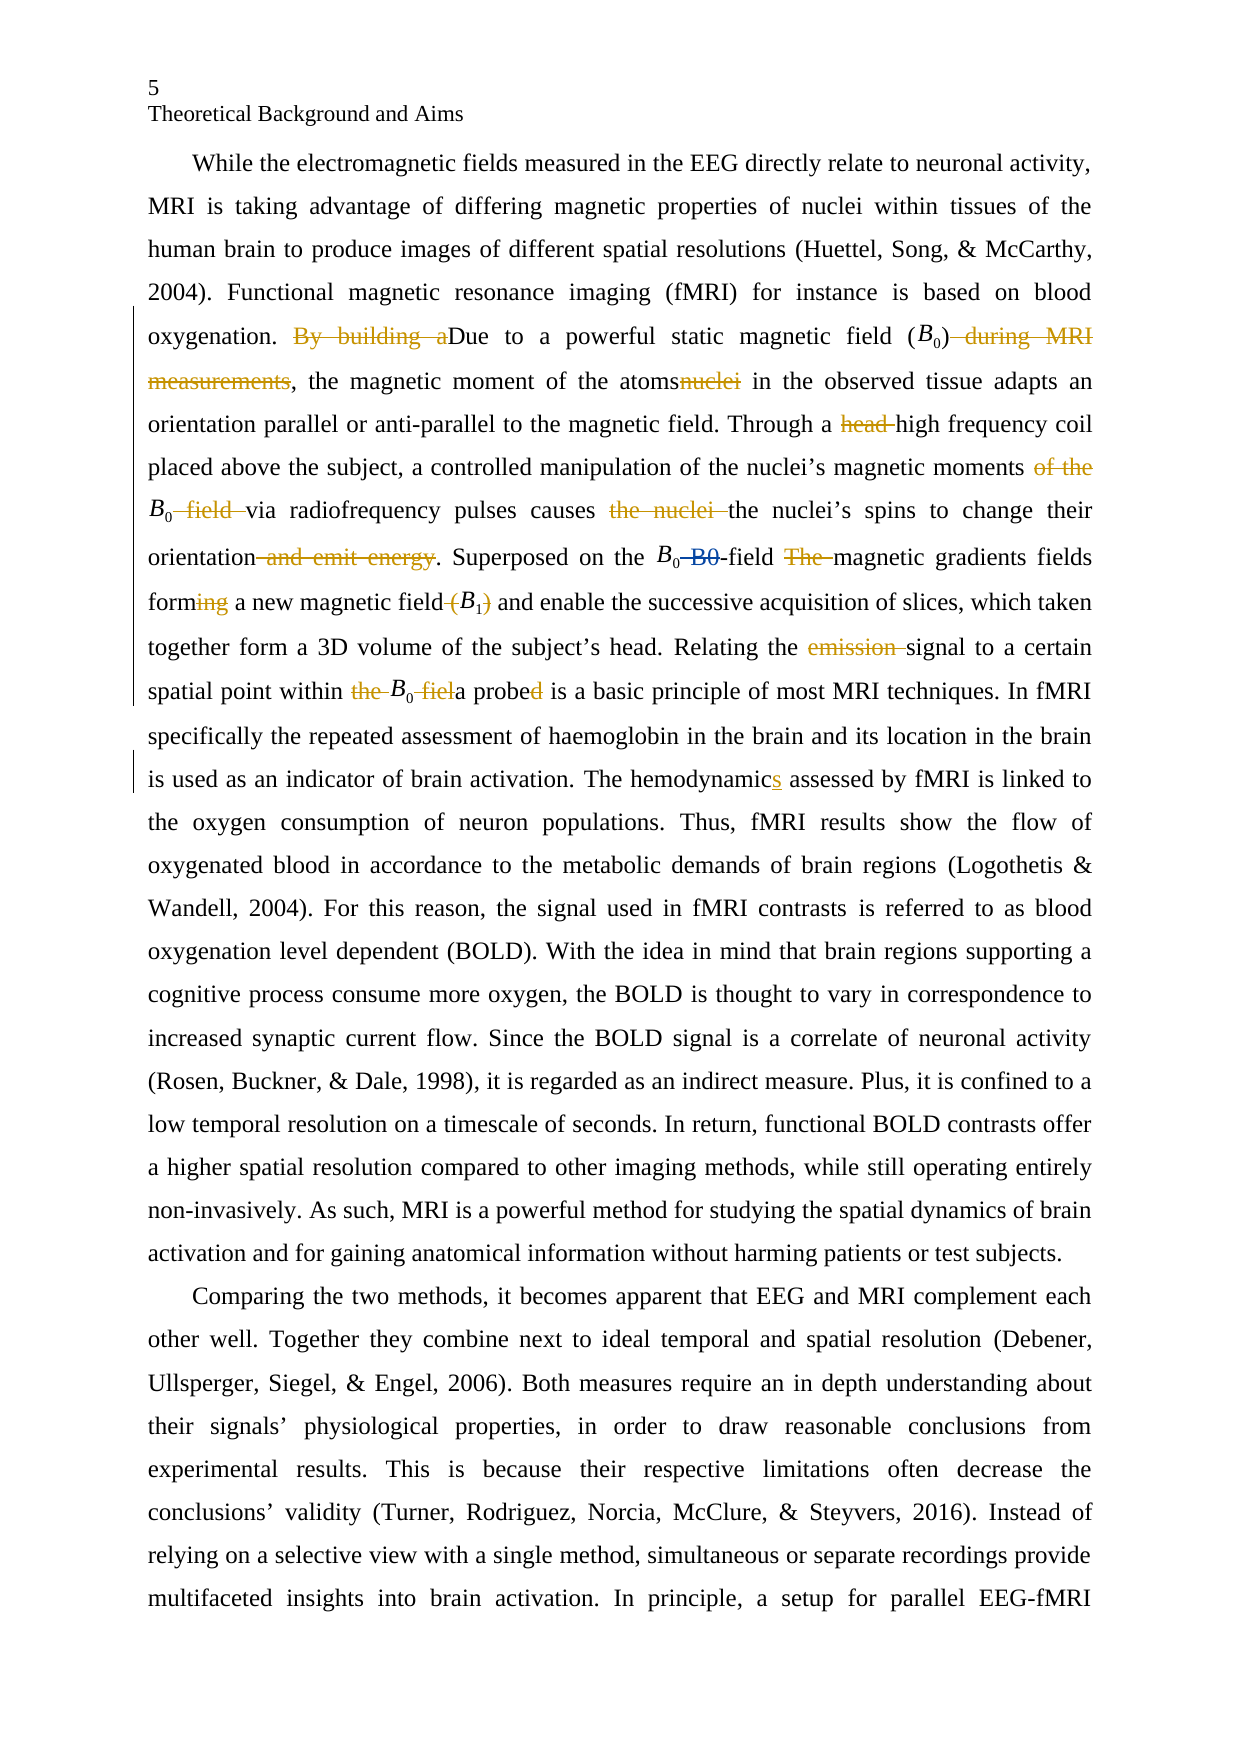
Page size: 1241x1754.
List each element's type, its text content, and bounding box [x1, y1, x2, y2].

text While the electromagnetic fields measured in the EEG directly relate to neuronal activity, MRI is taking advantage of differing magnetic properties of nuclei within tissues of the human brain to produce images of different spatial resolutions (Huettel, Song, & McCarthy, 2004). Functional magnetic resonance imaging (fMRI) for instance is based on blood oxygenation. Due to a powerful static magnetic field (), the magnetic moment of the atoms in the observed tissue adapts an orientation parallel or anti-parallel to the magnetic field. Through a high frequency coil placed above the subject, a controlled manipulation of the nuclei’s magnetic moments via radiofrequency pulses causes the nuclei’s spins to change their orientation. Superposed on the -field magnetic gradients fields form a new magnetic field and enable the successive acquisition of slices, which taken together form a 3D volume of the subject’s head. Relating the signal to a certain spatial point within a probe is a basic principle of most MRI techniques. In fMRI specifically the repeated assessment of haemoglobin in the brain and its location in the brain is used as an indicator of brain activation. The hemodynamic assessed by fMRI is linked to the oxygen consumption of neuron populations. Thus, fMRI results show the flow of oxygenated blood in accordance to the metabolic demands of brain regions (Logothetis & Wandell, 2004). For this reason, the signal used in fMRI contrasts is referred to as blood oxygenation level dependent (BOLD). With the idea in mind that brain regions supporting a cognitive process consume more oxygen, the BOLD is thought to vary in correspondence to increased synaptic current flow. Since the BOLD signal is a correlate of neuronal activity (Rosen, Buckner, & Dale, 1998), it is regarded as an indirect measure. Plus, it is confined to a low temporal resolution on a timescale of seconds. In return, functional BOLD contrasts offer a higher spatial resolution compared to other imaging methods, while still operating entirely non-invasively. As such, MRI is a powerful method for studying the spatial dynamics of brain activation and for gaining anatomical information without harming patients or test subjects. [148, 148, 1093, 1267]
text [148, 1281, 1093, 1612]
